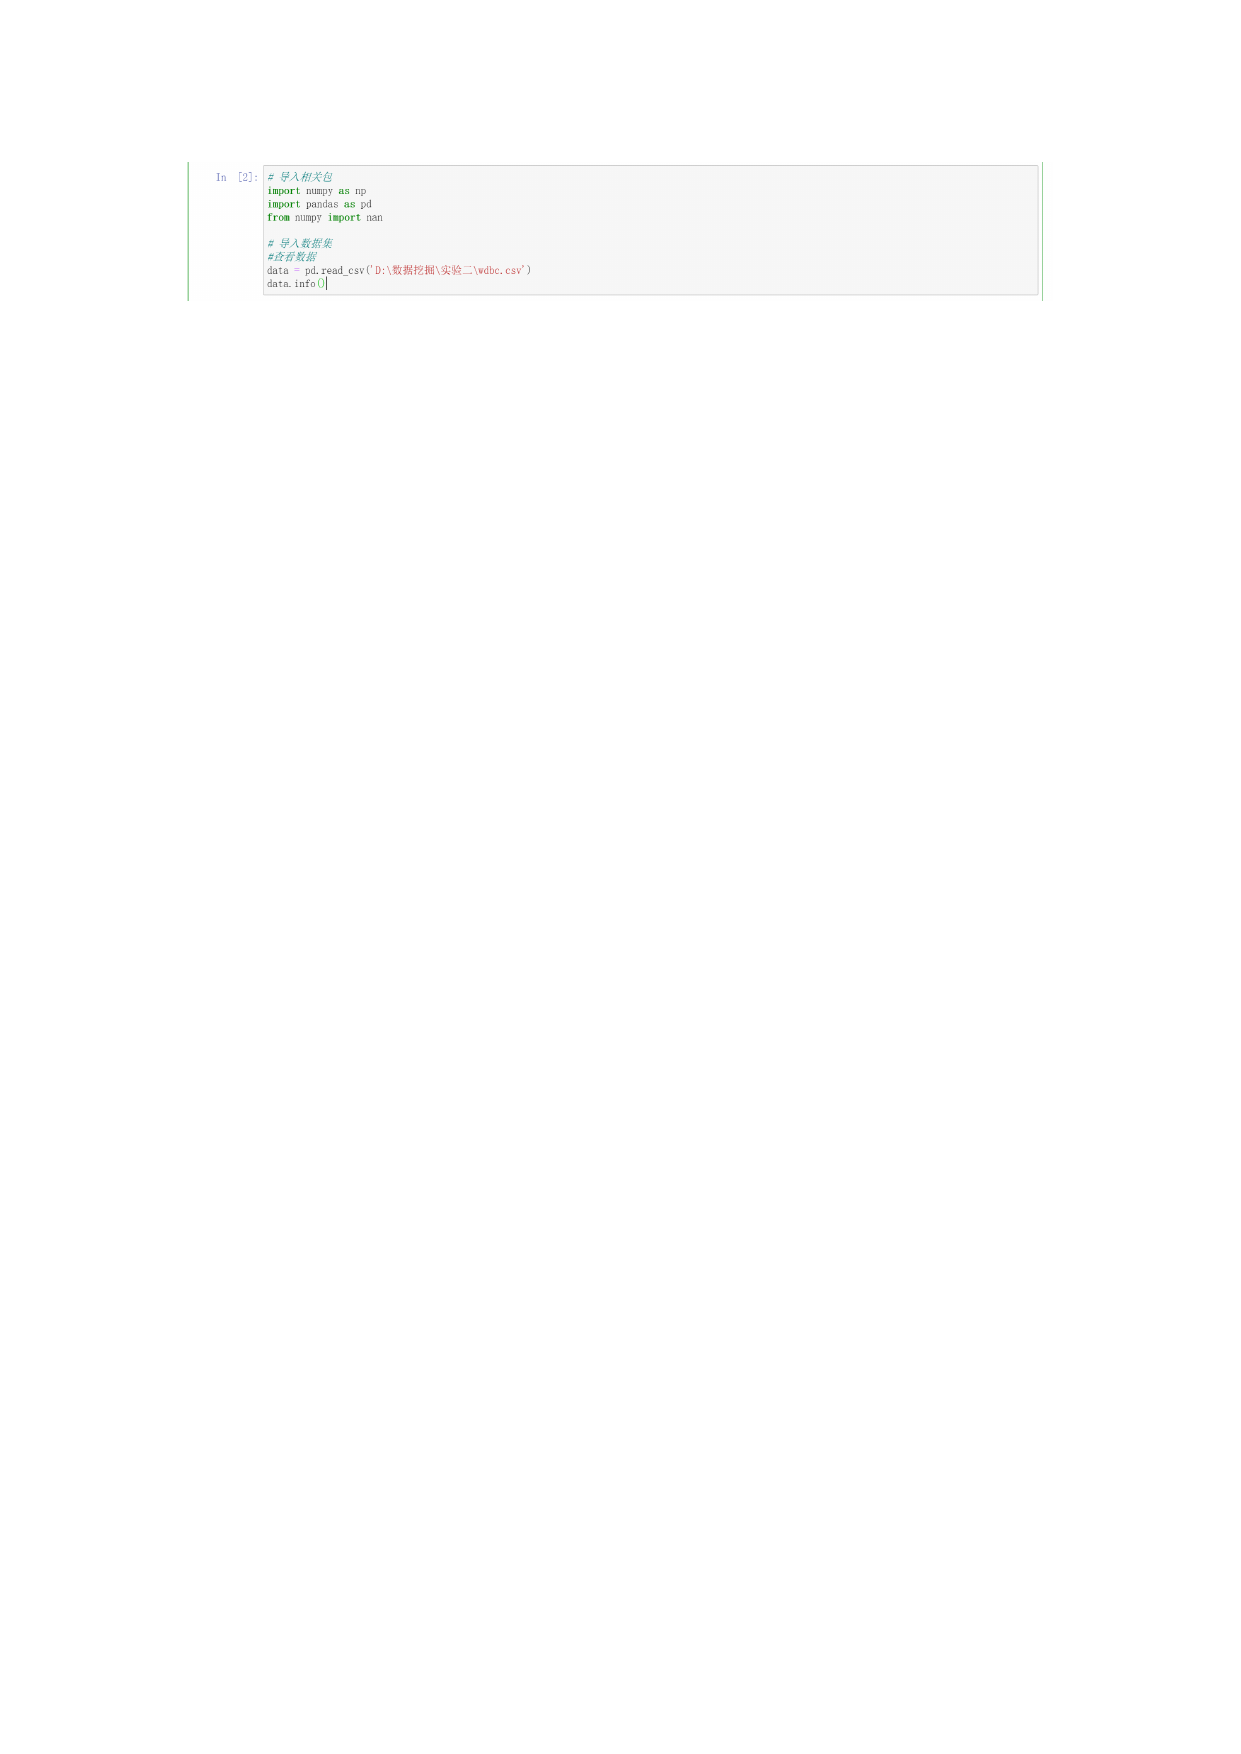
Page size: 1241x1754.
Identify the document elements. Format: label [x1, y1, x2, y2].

picture [187, 162, 1053, 301]
